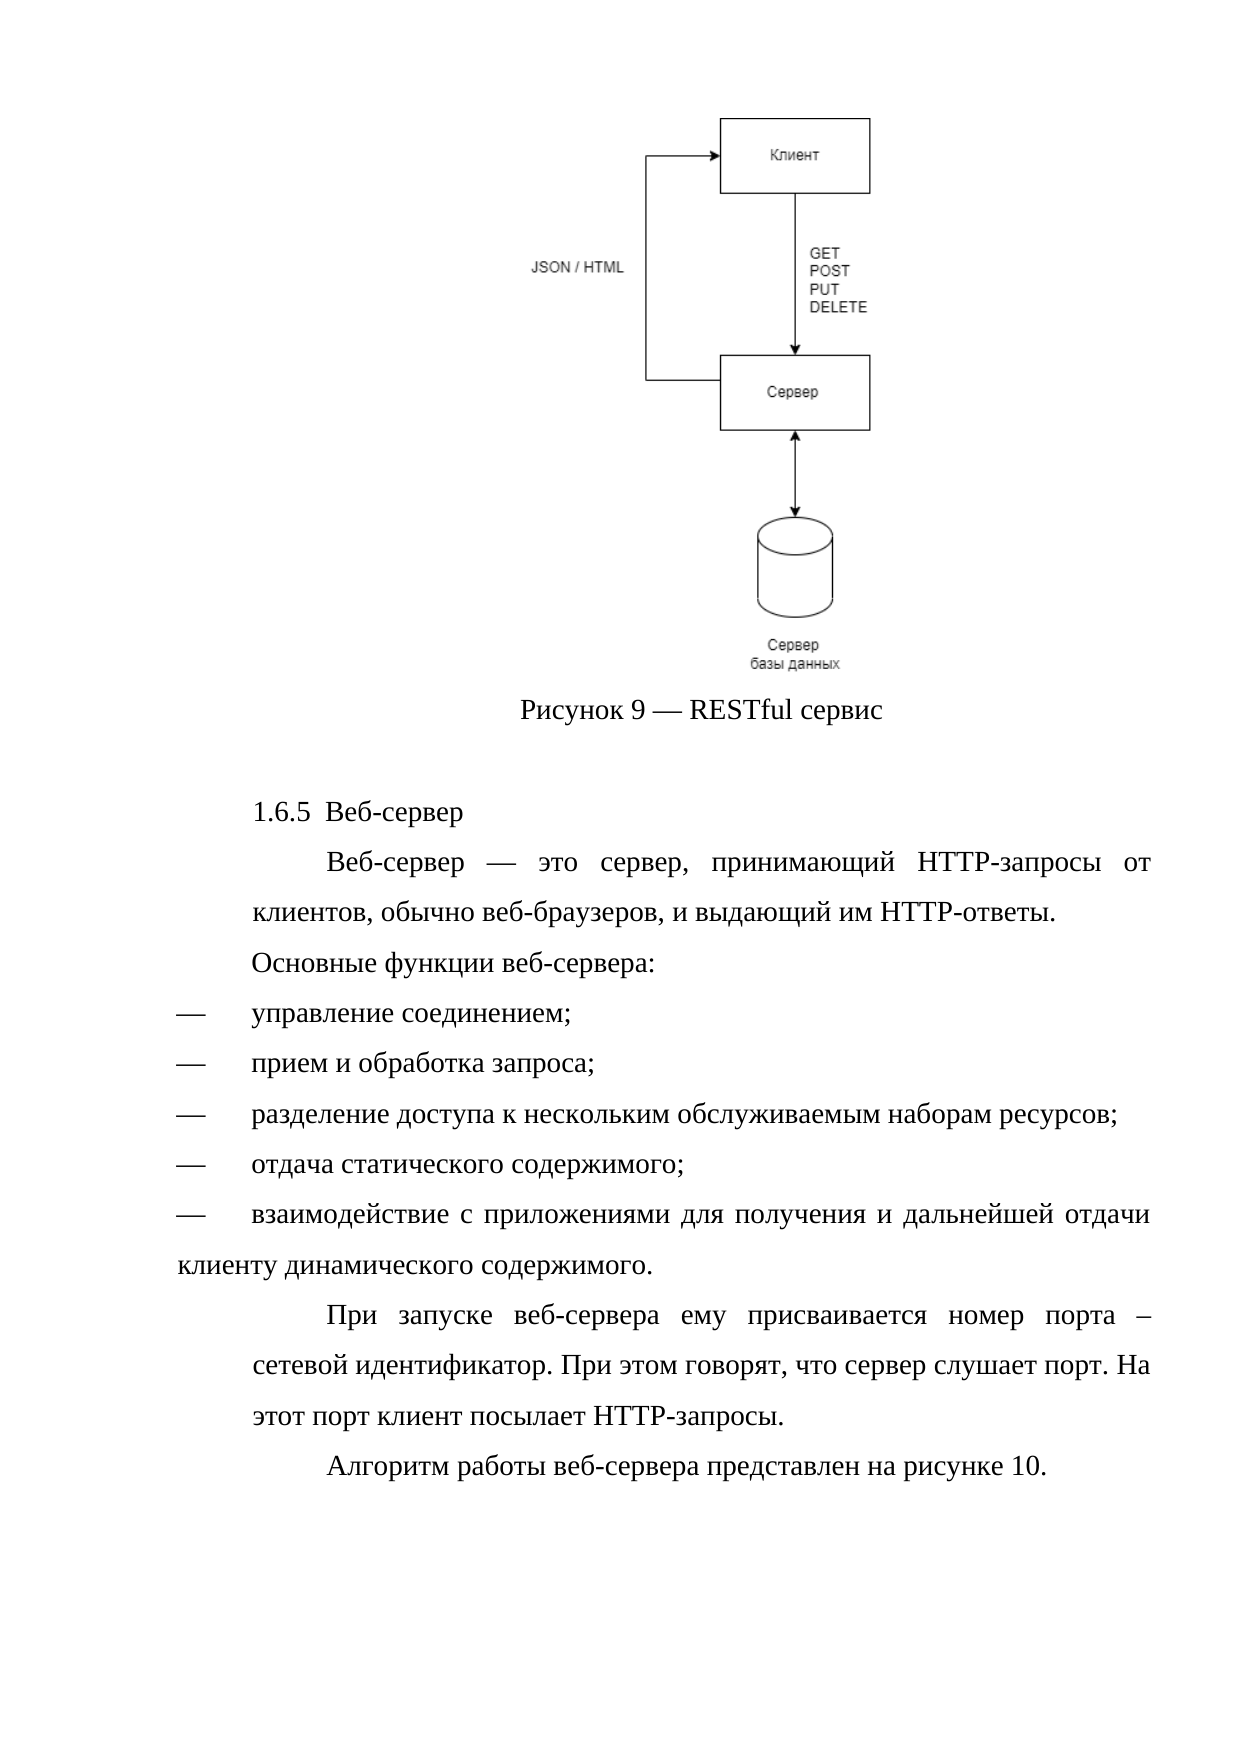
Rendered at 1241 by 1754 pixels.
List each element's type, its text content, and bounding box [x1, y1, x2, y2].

text Алгоритм работы веб-сервера представлен на рисунке 10. [252, 1448, 1152, 1482]
text При запуске веб-сервера ему присваивается номер порта – сетевой идентификатор. При этом говорят, что сервер слушает порт. На этот порт клиент посылает HTTP-запросы. [252, 1297, 1152, 1431]
text Веб-сервер — это сервер, принимающий HTTP-запросы от клиентов, обычно веб-браузеров, и выдающий им HTTP-ответы. [252, 844, 1152, 928]
list разделение доступа к нескольким обслуживаемым наборам ресурсов; [176, 1096, 1152, 1129]
picture [521, 118, 883, 674]
list Основные функции веб-сервера: [177, 945, 1152, 978]
list отдача статического содержимого; [176, 1146, 1152, 1180]
list взаимодействие с приложениями для получения и дальнейшей отдачи клиенту динамического содержимого. [176, 1196, 1152, 1280]
list прием и обработка запроса; [176, 1046, 1152, 1079]
text Веб-сервер [177, 794, 1152, 827]
list управление соединением; [176, 995, 1152, 1029]
text Рисунок 9 — RESTful сервис [177, 692, 1152, 725]
